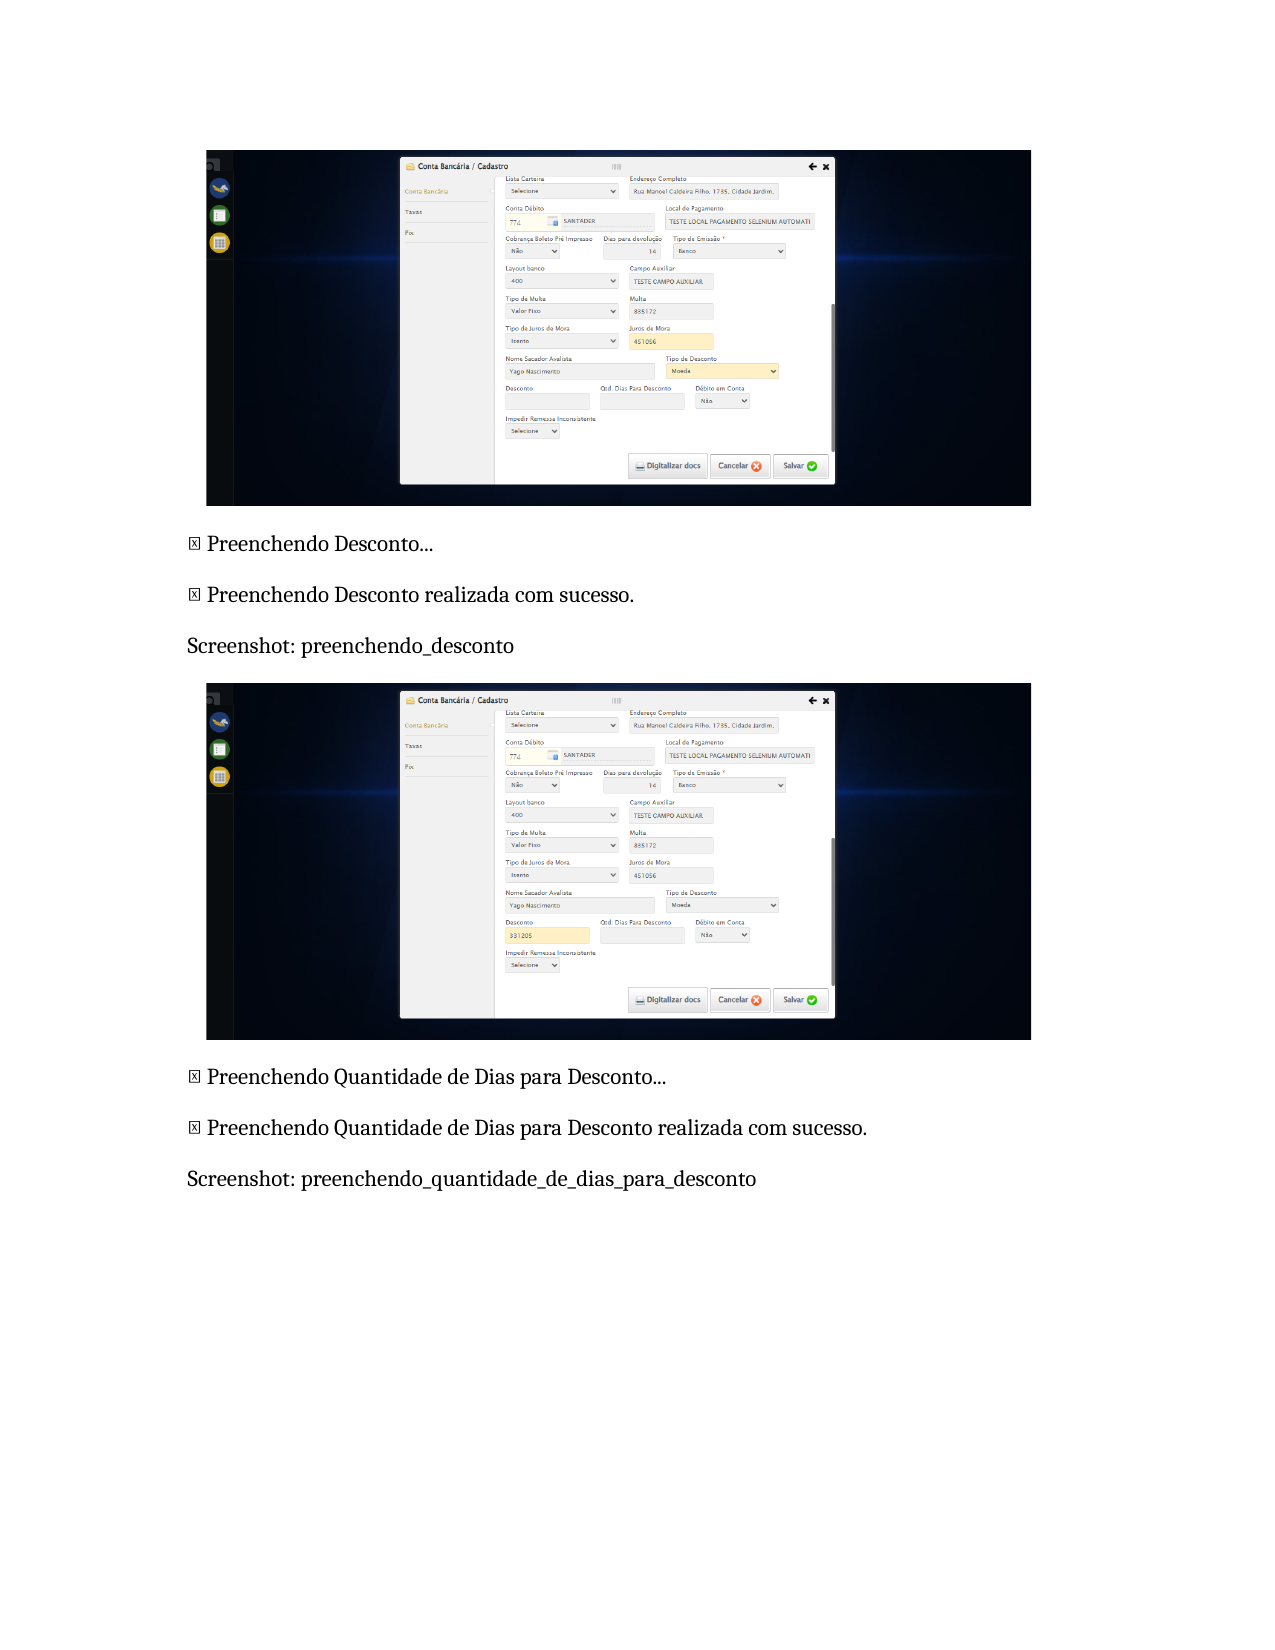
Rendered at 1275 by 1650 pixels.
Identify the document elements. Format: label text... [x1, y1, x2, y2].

picture [206, 150, 1032, 506]
text 🔄 Preenchendo Quantidade de Dias para Desconto... [187, 1064, 1087, 1090]
text ✅ Preenchendo Desconto realizada com sucesso. [187, 581, 1087, 608]
text ✅ Preenchendo Quantidade de Dias para Desconto realizada com sucesso. [187, 1115, 1087, 1141]
text 🔄 Preenchendo Desconto... [187, 530, 1087, 557]
text Screenshot: preenchendo_quantidade_de_dias_para_desconto [187, 1166, 1087, 1192]
picture [206, 683, 1032, 1040]
text Screenshot: preenchendo_desconto [187, 632, 1087, 659]
